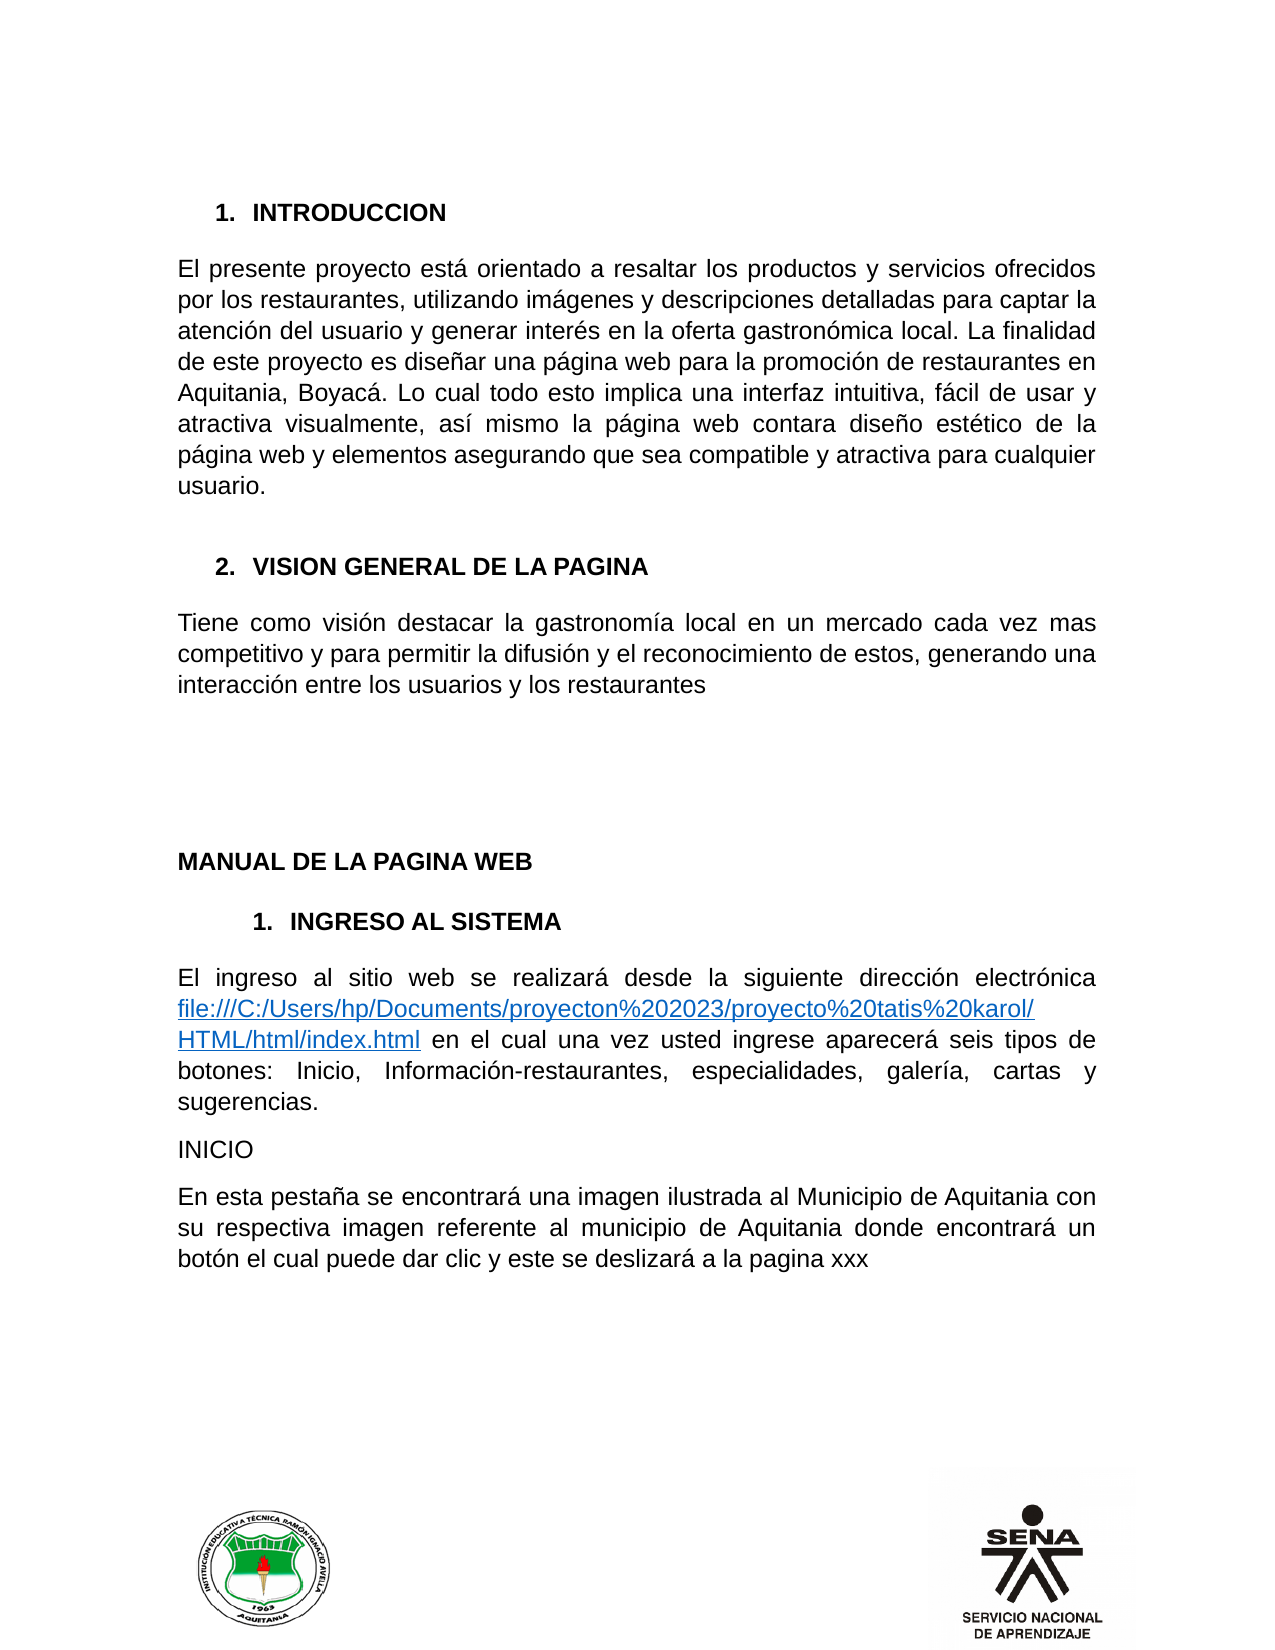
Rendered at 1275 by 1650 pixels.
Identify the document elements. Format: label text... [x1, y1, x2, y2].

text El presente proyecto está orientado a resaltar los productos y servicios ofrecidos por los restaurantes, utilizando imágenes y descripciones detalladas para captar la atención del usuario y generar interés en la oferta gastronómica local. La finalidad de este proyecto es diseñar una página web para la promoción de restaurantes en Aquitania, Boyacá. Lo cual todo esto implica una interfaz intuitiva, fácil de usar y atractiva visualmente, así mismo la página web contara diseño estético de la página web y elementos asegurando que sea compatible y atractiva para cualquier usuario. [177, 254, 1098, 500]
text El ingreso al sitio web se realizará desde la siguiente dirección electrónica file:///C:/Users/hp/Documents/proyecton%202023/proyecto%20tatis%20karol/HTML/html/index.html en el cual una vez usted ingrese aparecerá seis tipos de botones: Inicio, Información-restaurantes, especialidades, galería, cartas y sugerencias. [177, 963, 1098, 1116]
subtitle INTRODUCCION [215, 198, 1098, 226]
text Tiene como visión destacar la gastronomía local en un mercado cada vez mas competitivo y para permitir la difusión y el reconocimiento de estos, generando una interacción entre los usuarios y los restaurantes [177, 608, 1098, 699]
subtitle INGRESO AL SISTEMA [252, 907, 1098, 936]
text En esta pestaña se encontrará una imagen ilustrada al Municipio de Aquitania con su respectiva imagen referente al municipio de Aquitania donde encontrará un botón el cual puede dar clic y este se deslizará a la pagina xxx [177, 1182, 1098, 1273]
text INICIO [177, 1135, 1098, 1163]
subtitle VISION GENERAL DE LA PAGINA [215, 552, 1098, 581]
picture [177, 1499, 345, 1641]
picture [928, 1467, 1136, 1650]
subtitle MANUAL DE LA PAGINA WEB [177, 847, 1098, 875]
